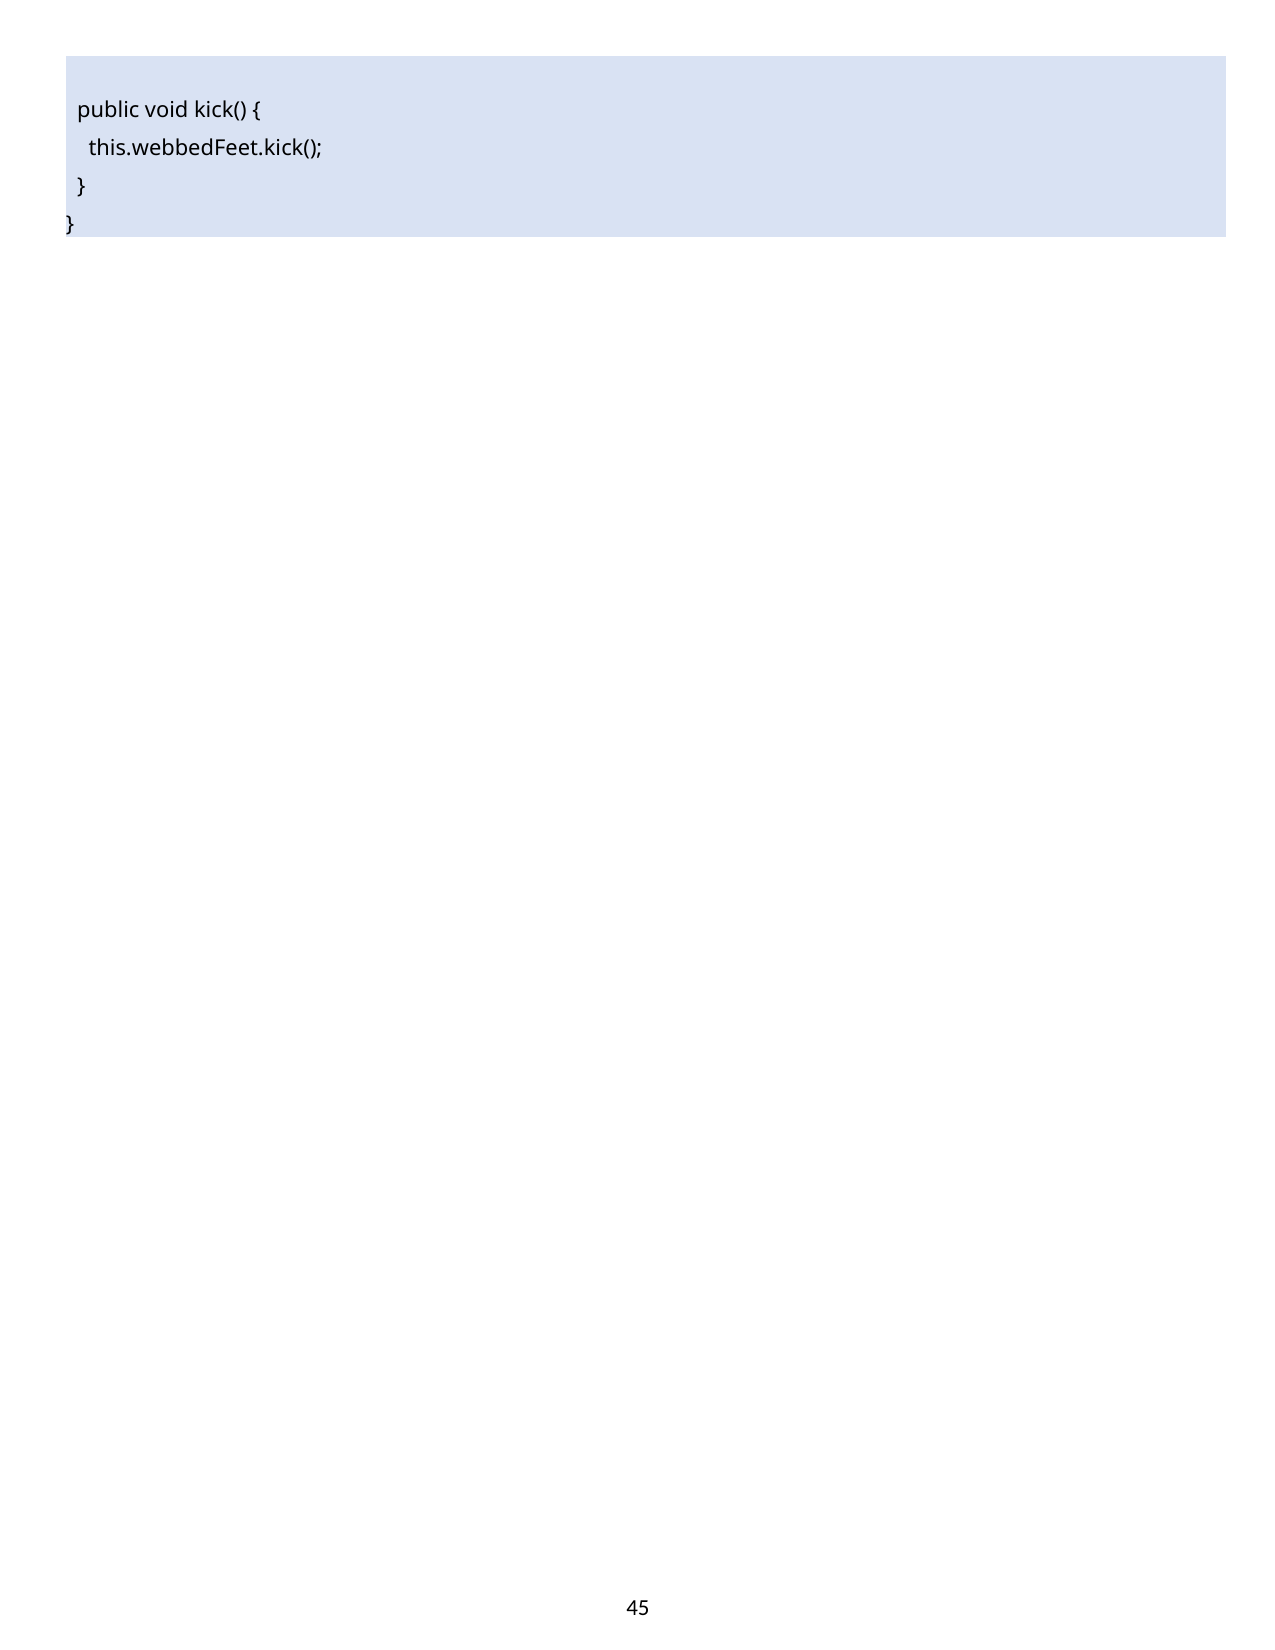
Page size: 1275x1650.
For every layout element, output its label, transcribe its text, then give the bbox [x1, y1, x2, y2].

text } [66, 170, 1226, 199]
text public void kick() { [66, 94, 1226, 124]
text this.webbedFeet.kick(); [66, 132, 1226, 162]
text } [66, 207, 1226, 237]
